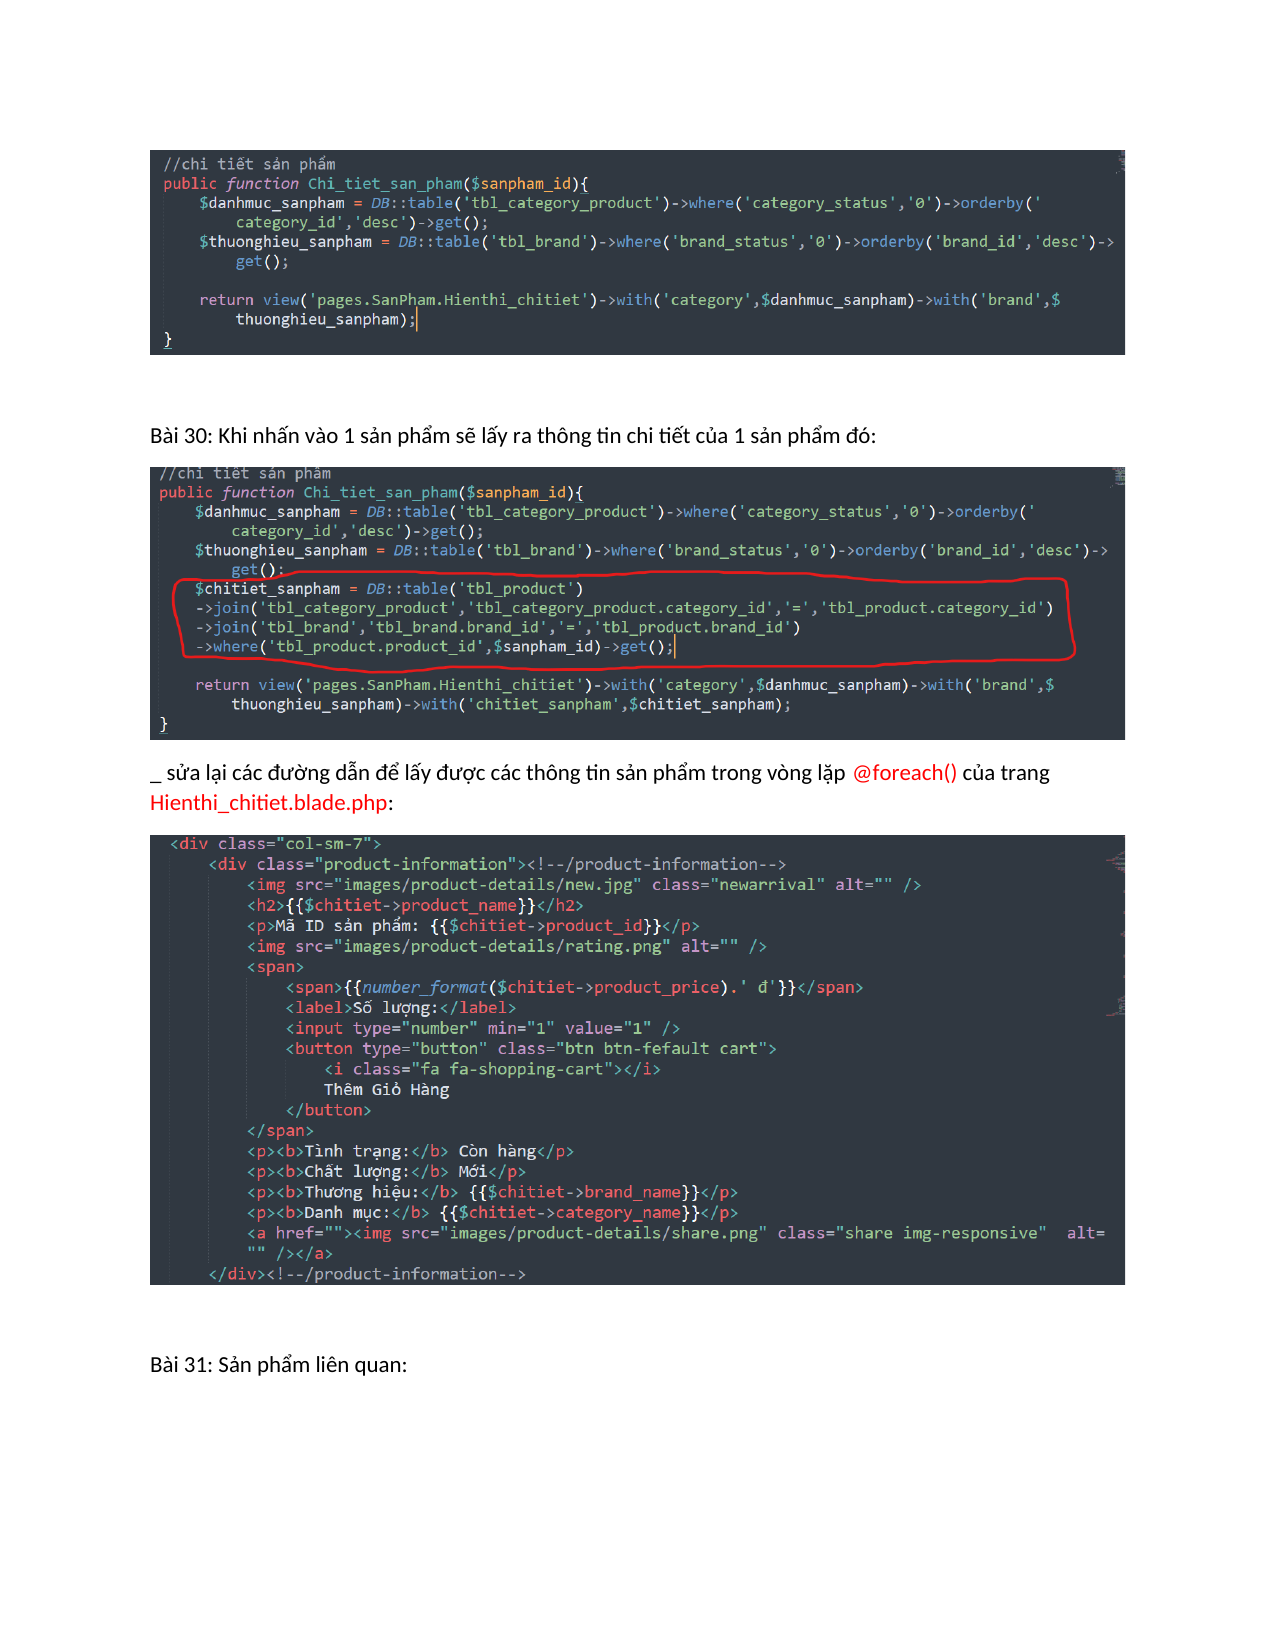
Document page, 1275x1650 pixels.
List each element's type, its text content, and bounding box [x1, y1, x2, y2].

picture [150, 150, 1125, 355]
text Bài 31: Sản phẩm liên quan: [150, 1350, 1125, 1378]
text _ sửa lại các đường dẫn để lấy được các thông tin sản phẩm trong vòng lặp @foreach() của trang Hienthi_chitiet.blade.php: [150, 758, 1125, 817]
text Bài 30: Khi nhấn vào 1 sản phẩm sẽ lấy ra thông tin chi tiết của 1 sản phẩm đó: [150, 421, 1125, 449]
picture [150, 835, 1125, 1285]
picture [150, 467, 1125, 740]
